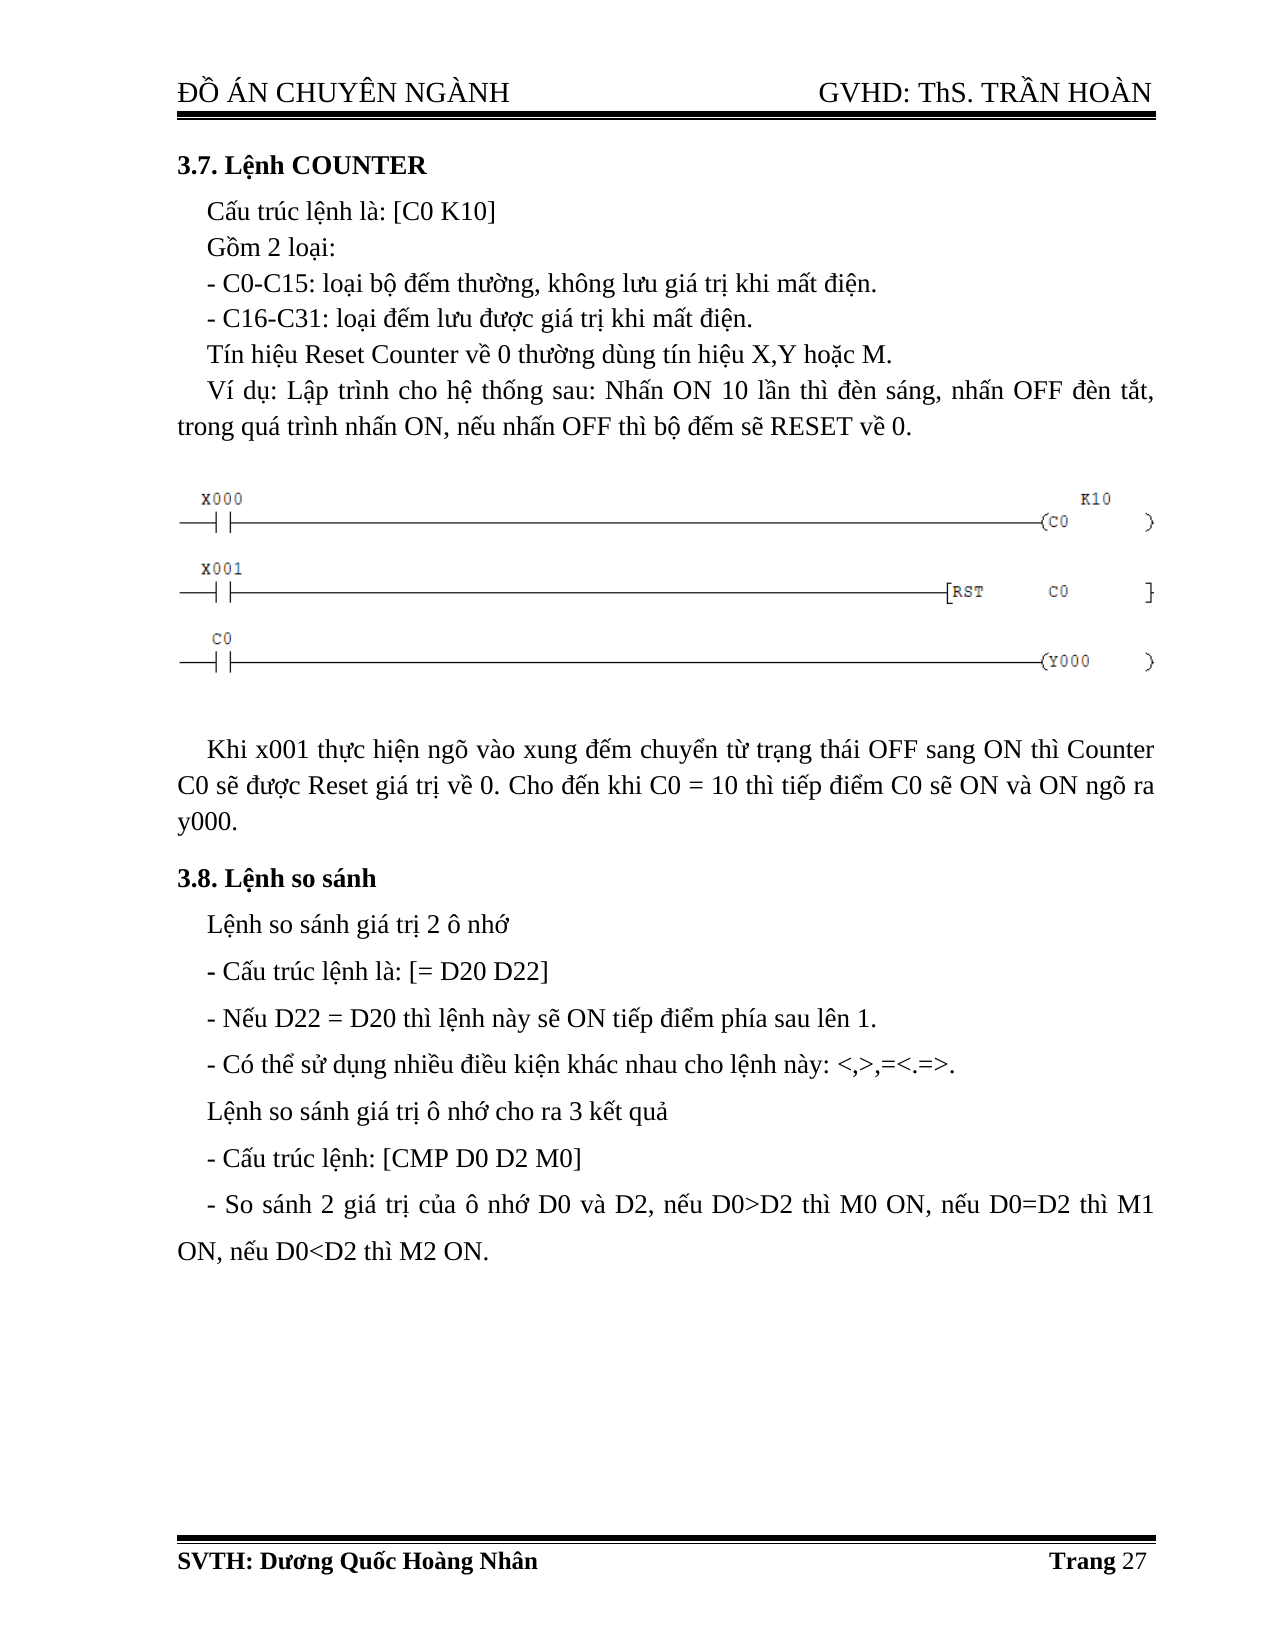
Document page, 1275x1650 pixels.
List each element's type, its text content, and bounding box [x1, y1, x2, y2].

text 3.7. Lệnh COUNTER [177, 149, 1156, 180]
text - Nếu D22 = D20 thì lệnh này sẽ ON tiếp điểm phía sau lên 1. [177, 1002, 1156, 1033]
list Tín hiệu Reset Counter về 0 thường dùng tín hiệu X,Y hoặc M. [177, 338, 1156, 369]
text - So sánh 2 giá trị của ô nhớ D0 và D2, nếu D0>D2 thì M0 ON, nếu D0=D2 thì M1 ON, nếu D0<D2 thì M2 ON. [177, 1188, 1156, 1266]
list - C0-C15: loại bộ đếm thường, không lưu giá trị khi mất điện. [177, 267, 1156, 298]
text 3.8. Lệnh so sánh [177, 862, 1156, 893]
text Lệnh so sánh giá trị 2 ô nhớ [177, 908, 1156, 939]
text - Có thể sử dụng nhiều điều kiện khác nhau cho lệnh này: <,>,=<.=>. [177, 1048, 1156, 1079]
list Gồm 2 loại: [177, 231, 1156, 262]
text - Cấu trúc lệnh là: [= D20 D22] [177, 955, 1156, 986]
list - C16-C31: loại đếm lưu được giá trị khi mất điện. [177, 303, 1156, 334]
text Lệnh so sánh giá trị ô nhớ cho ra 3 kết quả [177, 1095, 1156, 1126]
picture [179, 481, 1154, 694]
list Cấu trúc lệnh là: [C0 K10] [177, 195, 1156, 227]
text - Cấu trúc lệnh: [CMP D0 D2 M0] [177, 1142, 1156, 1173]
list Khi x001 thực hiện ngõ vào xung đếm chuyển từ trạng thái OFF sang ON thì Counter C0 sẽ được Reset giá trị về 0. Cho đến khi C0 = 10 thì tiếp điểm C0 sẽ ON và ON ngõ ra y000. [177, 734, 1156, 836]
list Ví dụ: Lập trình cho hệ thống sau: Nhấn ON 10 lần thì đèn sáng, nhấn OFF đèn tắt, trong quá trình nhấn ON, nếu nhấn OFF thì bộ đếm sẽ RESET về 0. [177, 374, 1156, 441]
